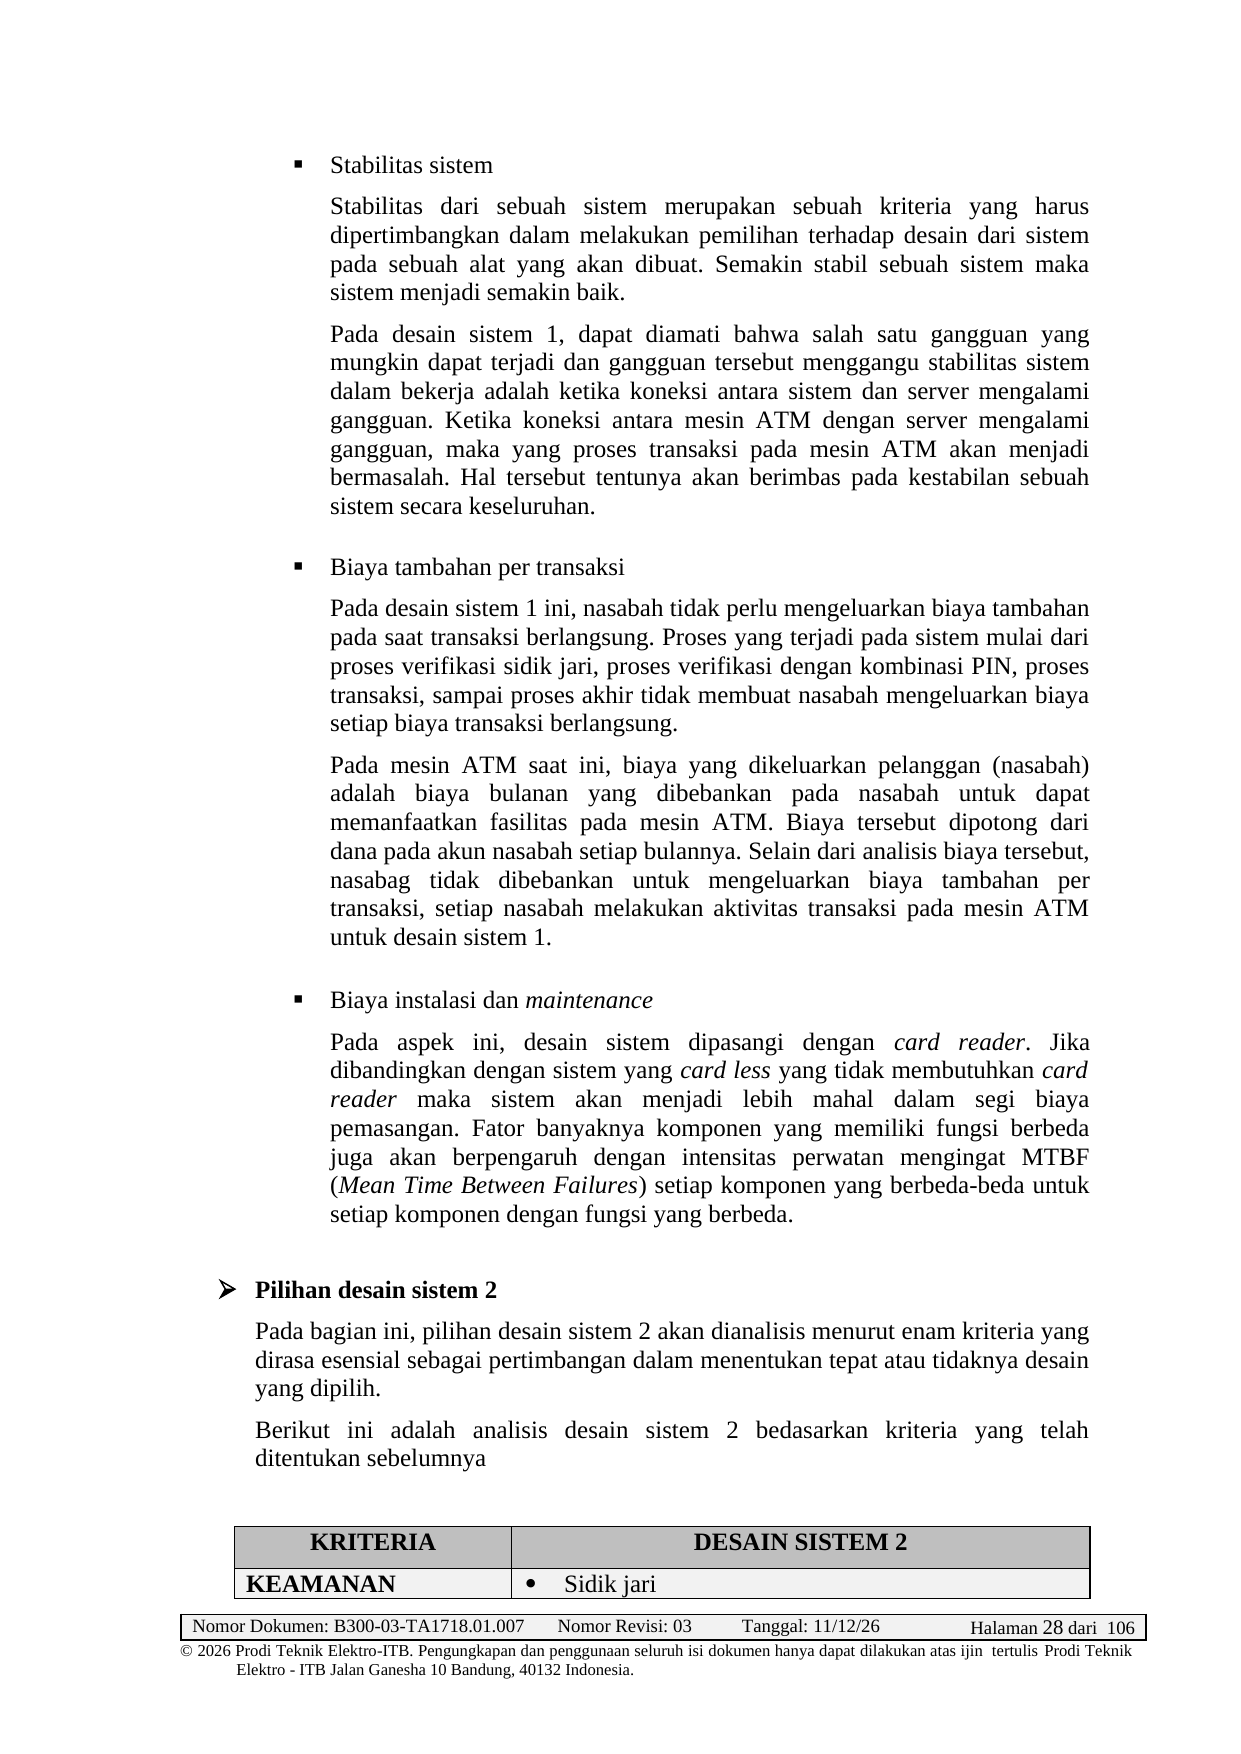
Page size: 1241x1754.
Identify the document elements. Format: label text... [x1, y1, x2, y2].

text Berikut ini adalah analisis desain sistem 2 bedasarkan kriteria yang telah ditentukan sebelumnya [255, 1415, 1090, 1472]
list Biaya tambahan per transaksi [292, 552, 1090, 581]
text Pada desain sistem 1 ini, nasabah tidak perlu mengeluarkan biaya tambahan pada saat transaksi berlangsung. Proses yang terjadi pada sistem mulai dari proses verifikasi sidik jari, proses verifikasi dengan kombinasi PIN, proses transaksi, sampai proses akhir tidak membuat nasabah mengeluarkan biaya setiap biaya transaksi berlangsung. [330, 593, 1090, 737]
table_header Kriteria [235, 1527, 511, 1568]
list Biaya instalasi dan maintenance [292, 986, 1090, 1014]
text Pada mesin ATM saat ini, biaya yang dikeluarkan pelanggan (nasabah) adalah biaya bulanan yang dibebankan pada nasabah untuk dapat memanfaatkan fasilitas pada mesin ATM. Biaya tersebut dipotong dari dana pada akun nasabah setiap bulannya. Selain dari analisis biaya tersebut, nasabag tidak dibebankan untuk mengeluarkan biaya tambahan per transaksi, setiap nasabah melakukan aktivitas transaksi pada mesin ATM untuk desain sistem 1. [330, 750, 1090, 951]
table_header Desain sistem 2 [512, 1527, 1089, 1568]
text Stabilitas dari sebuah sistem merupakan sebuah kriteria yang harus dipertimbangkan dalam melakukan pemilihan terhadap desain dari sistem pada sebuah alat yang akan dibuat. Semakin stabil sebuah sistem maka sistem menjadi semakin baik. [330, 191, 1090, 306]
text Pada aspek ini, desain sistem dipasangi dengan card reader. Jika dibandingkan dengan sistem yang card less yang tidak membutuhkan card reader maka sistem akan menjadi lebih mahal dalam segi biaya pemasangan. Fator banyaknya komponen yang memiliki fungsi berbeda juga akan berpengaruh dengan intensitas perwatan mengingat MTBF (Mean Time Between Failures) setiap komponen yang berbeda-beda untuk setiap komponen dengan fungsi yang berbeda. [330, 1027, 1090, 1228]
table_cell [512, 1569, 1089, 1598]
list Pilihan desain sistem 2 [217, 1275, 1090, 1303]
list Stabilitas sistem [292, 150, 1090, 179]
table_cell Keamanan [235, 1569, 511, 1598]
text Pada desain sistem 1, dapat diamati bahwa salah satu gangguan yang mungkin dapat terjadi dan gangguan tersebut menggangu stabilitas sistem dalam bekerja adalah ketika koneksi antara sistem dan server mengalami gangguan. Ketika koneksi antara mesin ATM dengan server mengalami gangguan, maka yang proses transaksi pada mesin ATM akan menjadi bermasalah. Hal tersebut tentunya akan berimbas pada kestabilan sebuah sistem secara keseluruhan. [330, 319, 1090, 520]
text Pada bagian ini, pilihan desain sistem 2 akan dianalisis menurut enam kriteria yang dirasa esensial sebagai pertimbangan dalam menentukan tepat atau tidaknya desain yang dipilih. [255, 1316, 1090, 1402]
